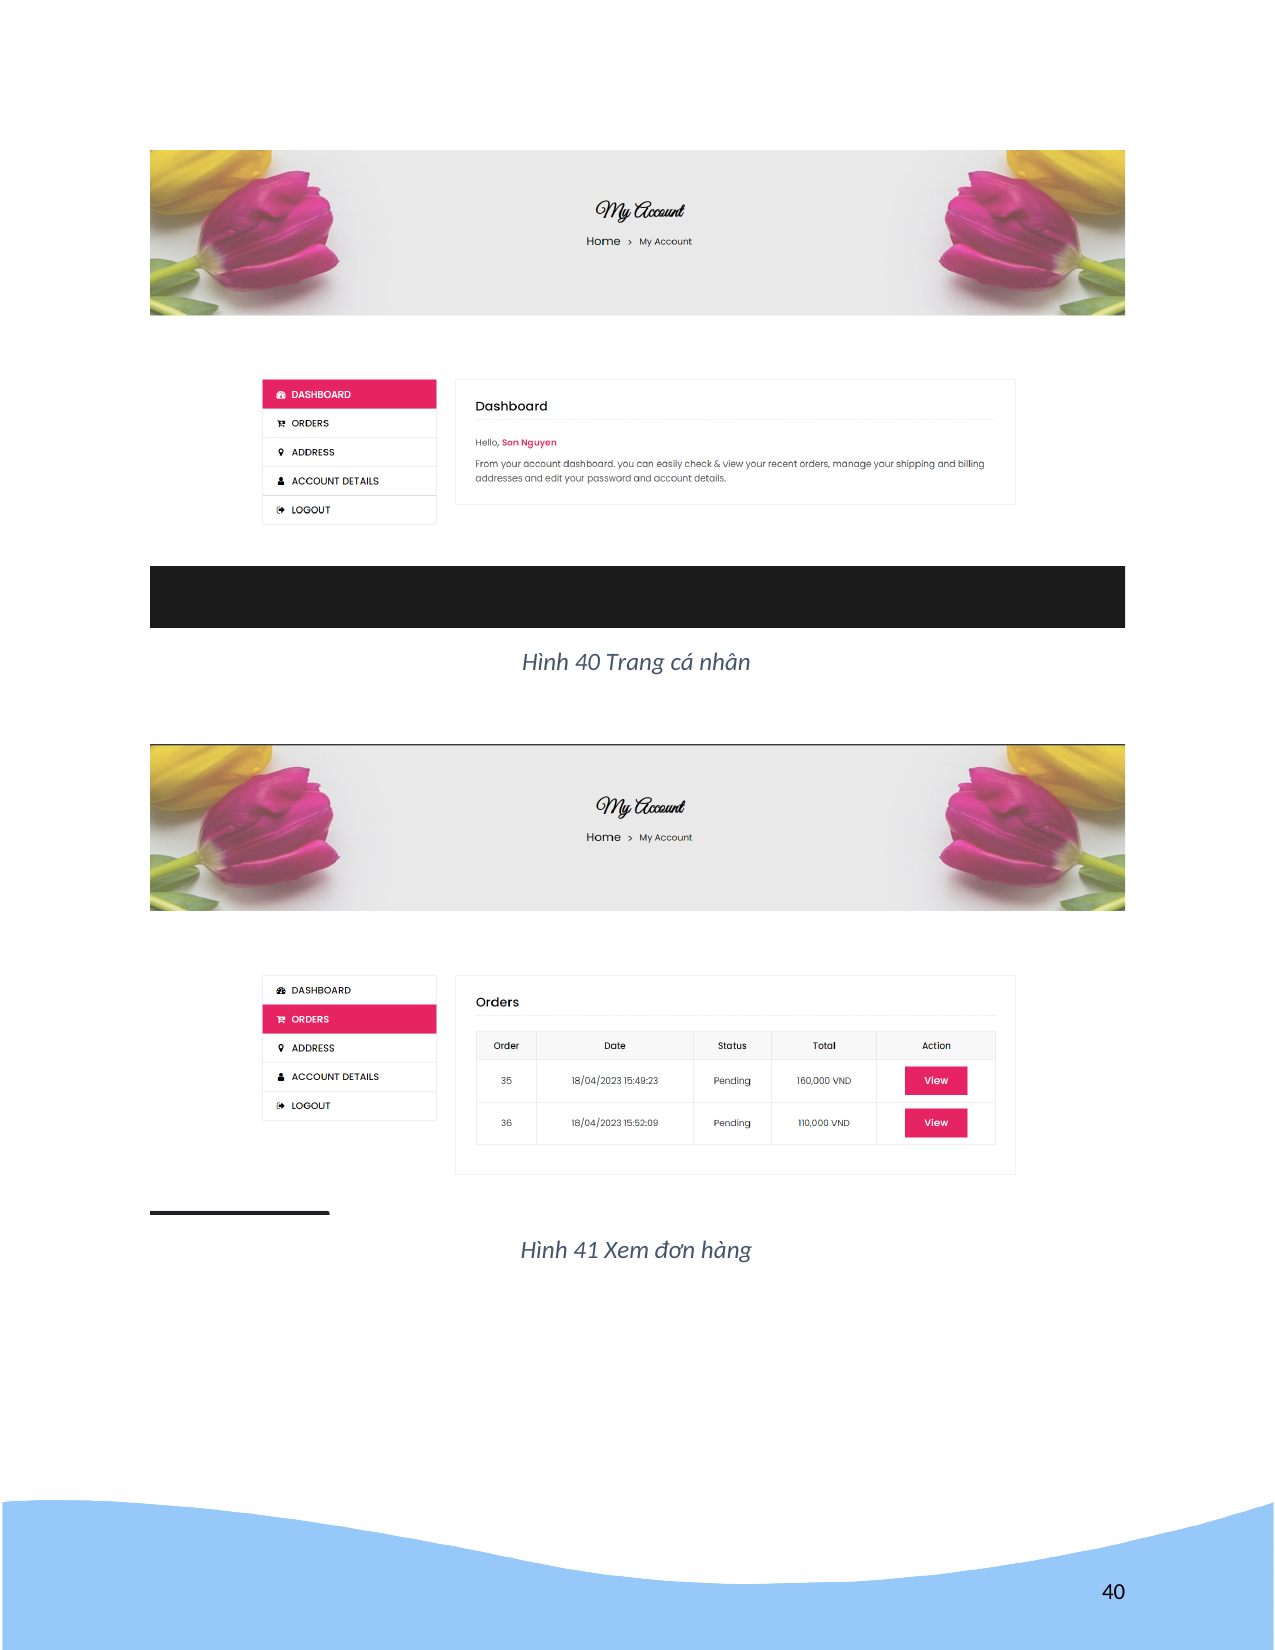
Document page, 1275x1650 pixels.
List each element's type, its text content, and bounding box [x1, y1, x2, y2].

text Hình 41 Xem đơn hàng [150, 1234, 1125, 1264]
picture [150, 150, 1125, 628]
text Hình 40 Trang cá nhân [150, 647, 1125, 677]
picture [150, 744, 1125, 1215]
picture [2, 1500, 1274, 1650]
